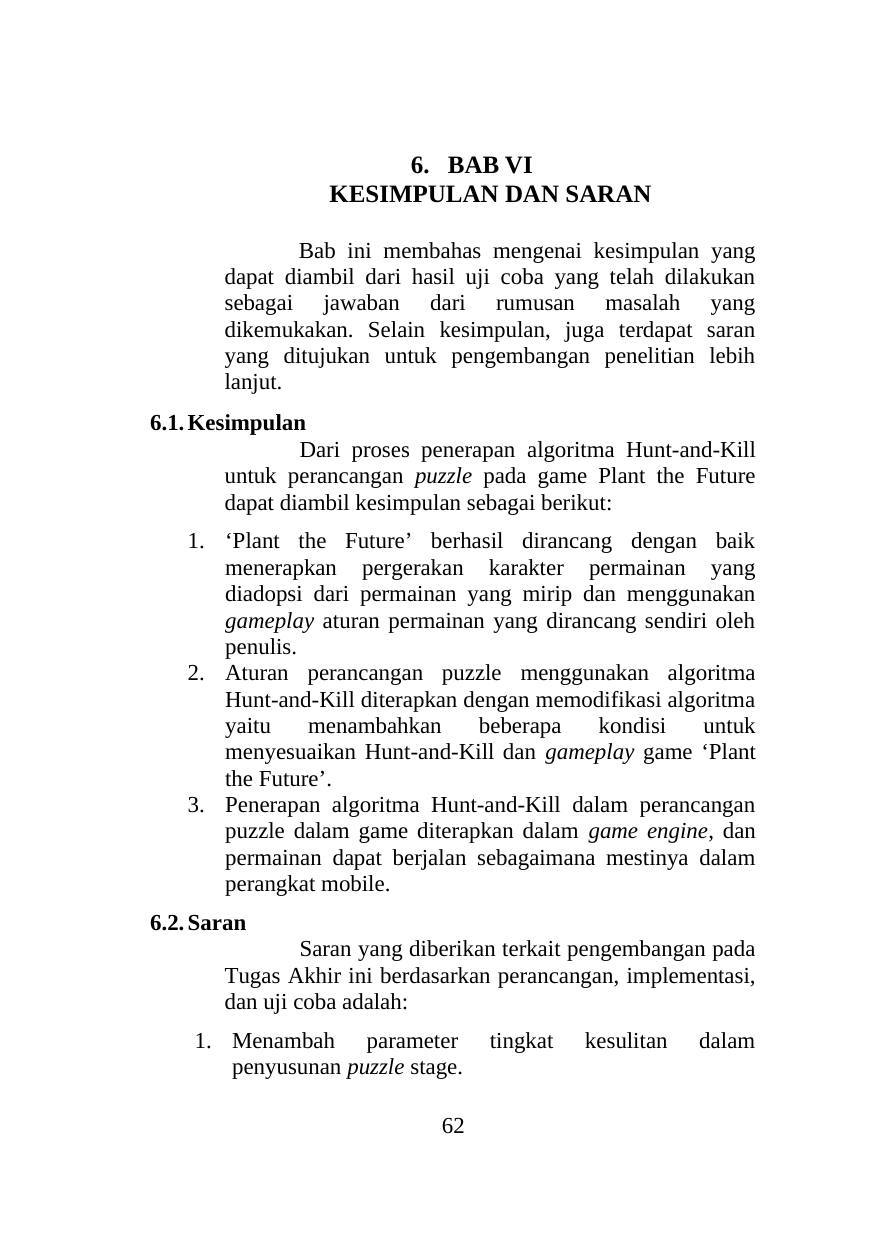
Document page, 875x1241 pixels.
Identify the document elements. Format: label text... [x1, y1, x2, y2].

subtitle Kesimpulan [150, 407, 756, 436]
list ‘Plant the Future’ berhasil dirancang dengan baik menerapkan pergerakan karakter permainan yang diadopsi dari permainan yang mirip dan menggunakan gameplay aturan permainan yang dirancang sendiri oleh penulis. [187, 528, 756, 659]
subtitle Saran [150, 909, 756, 935]
list Penerapan algoritma Hunt-and-Kill dalam perancangan puzzle dalam game diterapkan dalam game engine, dan permainan dapat berjalan sebagaimana mestinya dalam perangkat mobile. [187, 791, 756, 897]
list Aturan perancangan puzzle menggunakan algoritma Hunt-and-Kill diterapkan dengan memodifikasi algoritma yaitu menambahkan beberapa kondisi untuk menyesuaikan Hunt-and-Kill dan gameplay game ‘Plant the Future’. [187, 659, 756, 791]
text Dari proses penerapan algoritma Hunt-and-Kill untuk perancangan puzzle pada game Plant the Future dapat diambil kesimpulan sebagai berikut: [224, 436, 756, 515]
subtitle BAB VI KESIMPULAN DAN SARAN [187, 150, 756, 207]
list Menambah parameter tingkat kesulitan dalam penyusunan puzzle stage. [194, 1027, 756, 1080]
text Bab ini membahas mengenai kesimpulan yang dapat diambil dari hasil uji coba yang telah dilakukan sebagai jawaban dari rumusan masalah yang dikemukakan. Selain kesimpulan, juga terdapat saran yang ditujukan untuk pengembangan penelitian lebih lanjut. [224, 237, 756, 395]
text Saran yang diberikan terkait pengembangan pada Tugas Akhir ini berdasarkan perancangan, implementasi, dan uji coba adalah: [224, 935, 756, 1014]
